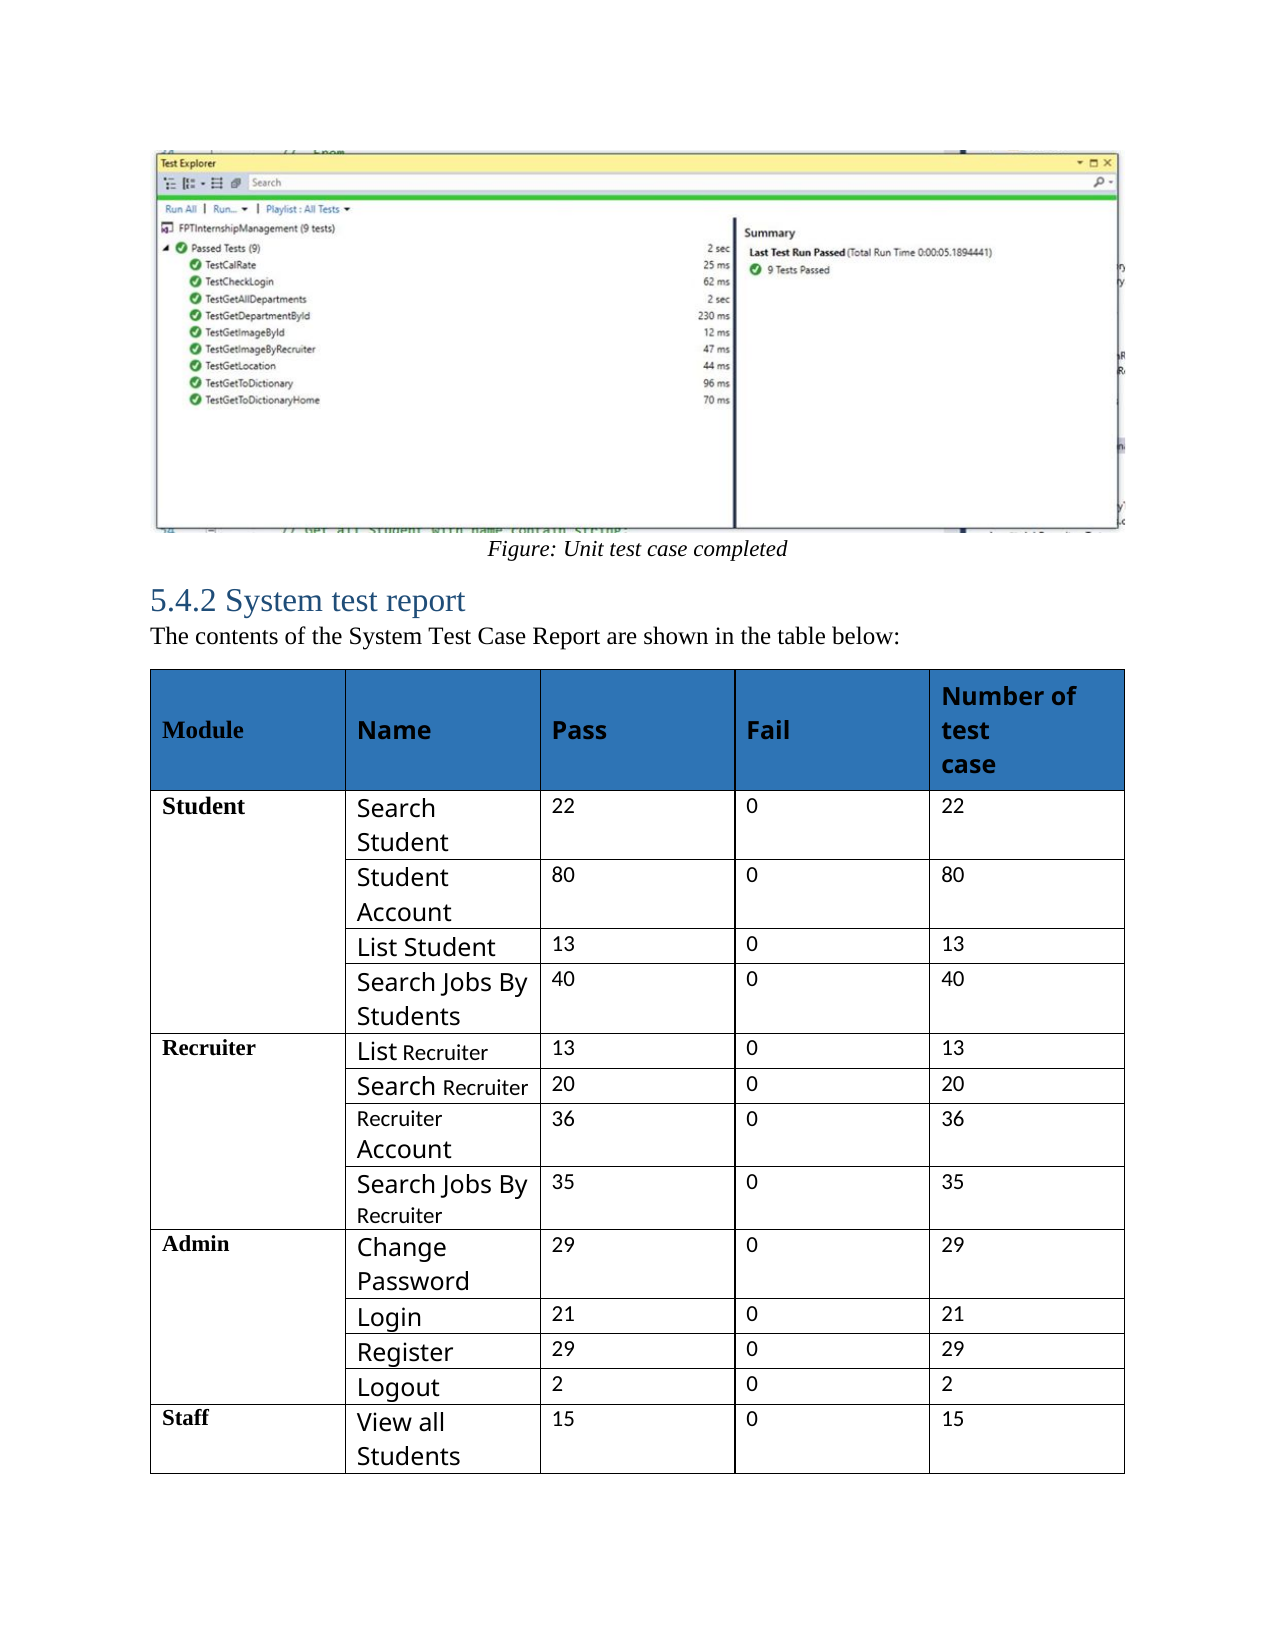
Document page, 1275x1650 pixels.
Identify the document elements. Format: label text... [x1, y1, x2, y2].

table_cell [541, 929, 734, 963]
picture [150, 150, 1125, 533]
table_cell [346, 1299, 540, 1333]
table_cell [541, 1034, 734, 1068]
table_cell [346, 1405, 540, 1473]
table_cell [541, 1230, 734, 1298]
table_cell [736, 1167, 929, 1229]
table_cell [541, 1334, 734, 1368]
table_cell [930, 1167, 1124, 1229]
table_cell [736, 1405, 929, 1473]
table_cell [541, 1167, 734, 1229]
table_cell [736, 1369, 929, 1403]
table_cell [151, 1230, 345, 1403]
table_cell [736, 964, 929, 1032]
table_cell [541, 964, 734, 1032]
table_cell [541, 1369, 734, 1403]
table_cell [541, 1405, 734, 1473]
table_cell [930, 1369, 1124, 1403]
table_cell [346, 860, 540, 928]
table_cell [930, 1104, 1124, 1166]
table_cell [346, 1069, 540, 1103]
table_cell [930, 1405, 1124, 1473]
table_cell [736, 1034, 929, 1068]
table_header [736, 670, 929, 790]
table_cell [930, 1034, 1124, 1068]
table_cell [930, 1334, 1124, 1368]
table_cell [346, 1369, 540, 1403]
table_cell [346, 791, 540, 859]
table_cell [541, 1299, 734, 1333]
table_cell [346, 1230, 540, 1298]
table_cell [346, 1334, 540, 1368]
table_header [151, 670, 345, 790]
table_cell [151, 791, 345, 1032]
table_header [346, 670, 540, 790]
text Figure: Unit test case completed [150, 533, 1125, 561]
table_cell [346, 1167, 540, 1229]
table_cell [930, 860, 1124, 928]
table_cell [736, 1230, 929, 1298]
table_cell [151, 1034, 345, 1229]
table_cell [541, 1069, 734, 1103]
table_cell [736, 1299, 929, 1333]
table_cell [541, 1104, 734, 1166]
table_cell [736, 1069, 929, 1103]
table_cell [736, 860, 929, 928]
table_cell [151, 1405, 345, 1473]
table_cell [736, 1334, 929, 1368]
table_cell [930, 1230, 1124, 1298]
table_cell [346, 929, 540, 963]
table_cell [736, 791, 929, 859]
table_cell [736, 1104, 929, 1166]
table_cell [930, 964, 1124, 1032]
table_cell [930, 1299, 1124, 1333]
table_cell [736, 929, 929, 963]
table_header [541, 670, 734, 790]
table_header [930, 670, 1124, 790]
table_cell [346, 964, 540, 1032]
text The contents of the System Test Case Report are shown in the table below: [150, 621, 1125, 650]
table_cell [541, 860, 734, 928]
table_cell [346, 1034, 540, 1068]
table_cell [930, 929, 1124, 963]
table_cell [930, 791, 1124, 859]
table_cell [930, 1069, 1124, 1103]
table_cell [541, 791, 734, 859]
subtitle 5.4.2 System test report [150, 580, 1125, 618]
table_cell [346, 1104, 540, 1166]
